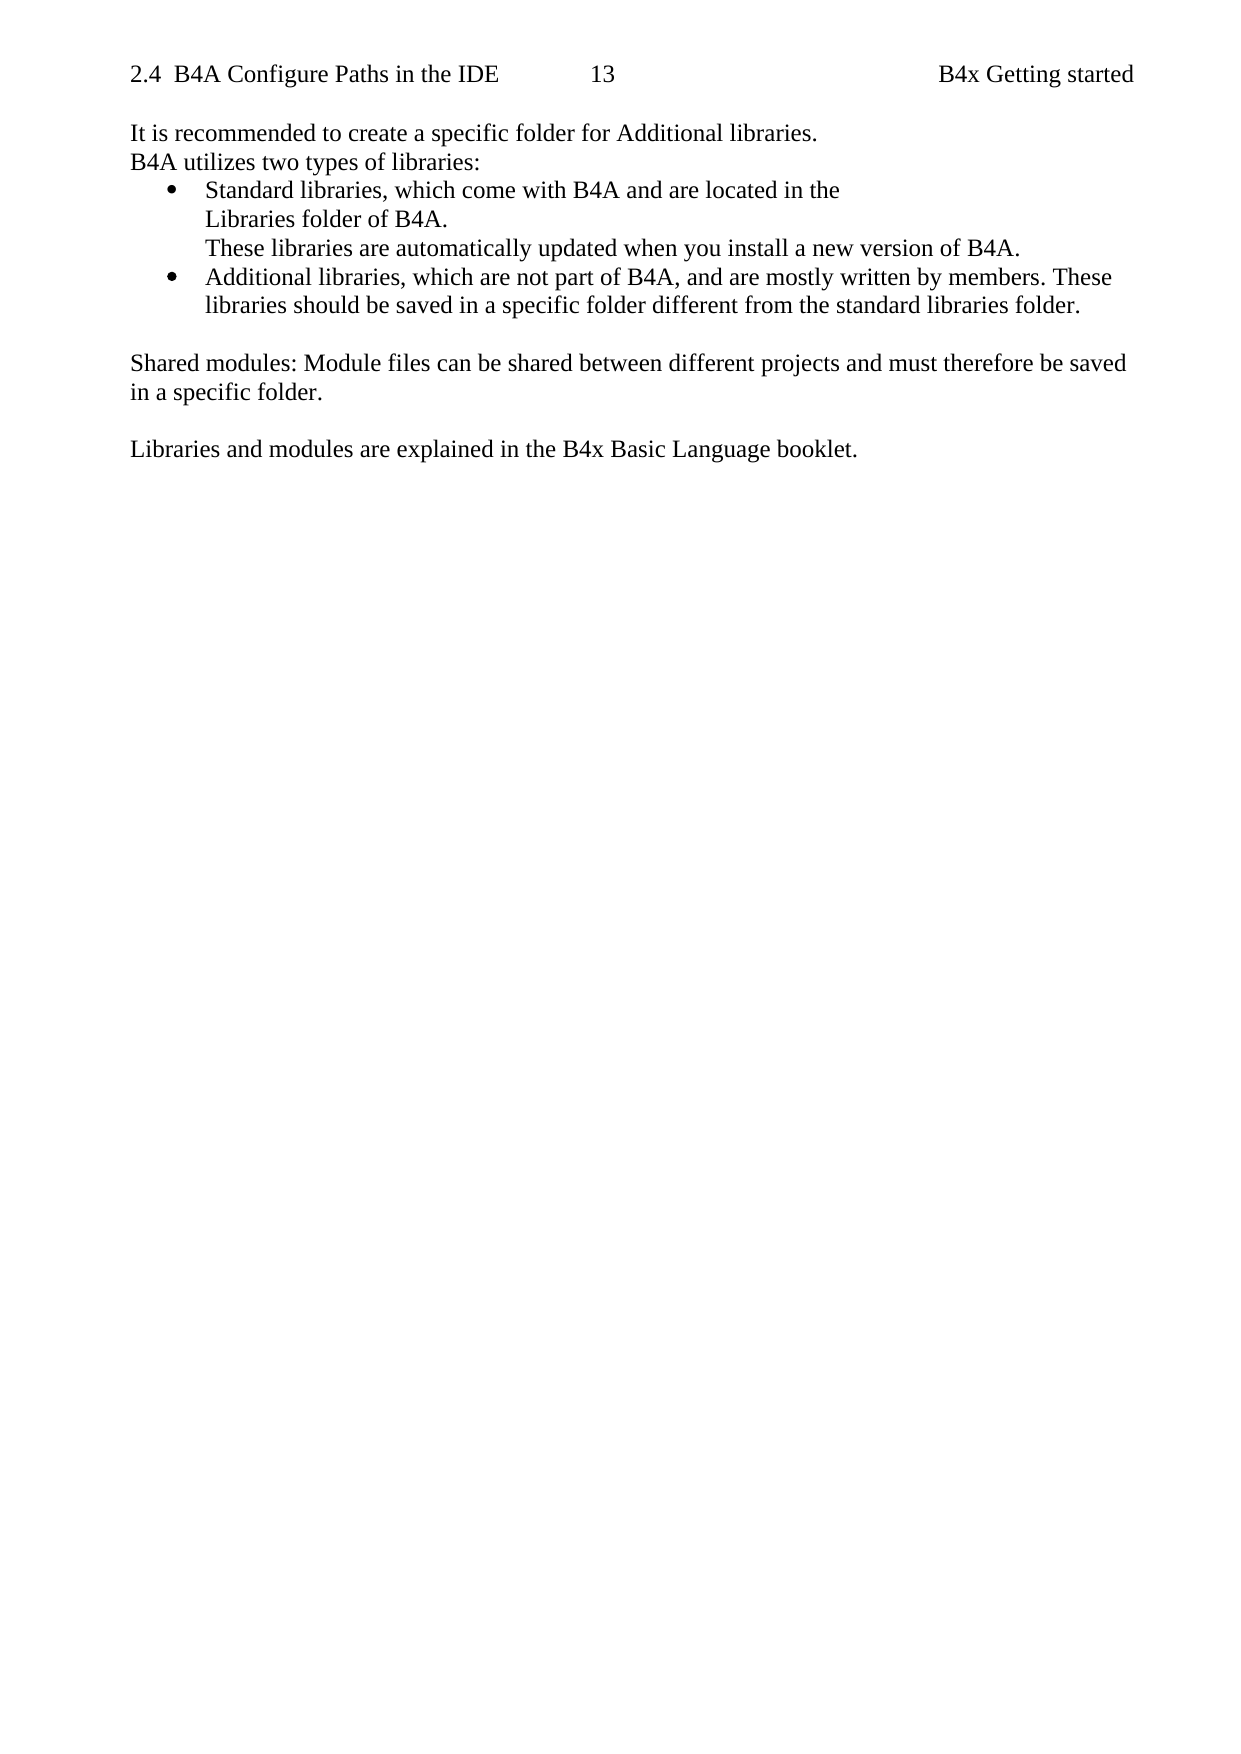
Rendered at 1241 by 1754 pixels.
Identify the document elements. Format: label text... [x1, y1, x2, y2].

list Standard libraries, which come with B4A and are located in the Libraries folder of B4A. These libraries are automatically updated when you install a new version of B4A. [167, 176, 1134, 262]
text Libraries and modules are explained in the B4x Basic Language booklet. [130, 434, 1134, 463]
text It is recommended to create a specific folder for Additional libraries. [130, 118, 1134, 147]
text Shared modules: Module files can be shared between different projects and must therefore be saved in a specific folder. [130, 348, 1134, 406]
text B4A utilizes two types of libraries: [130, 147, 1134, 176]
list Additional libraries, which are not part of B4A, and are mostly written by members. These libraries should be saved in a specific folder different from the standard libraries folder. [167, 262, 1134, 348]
